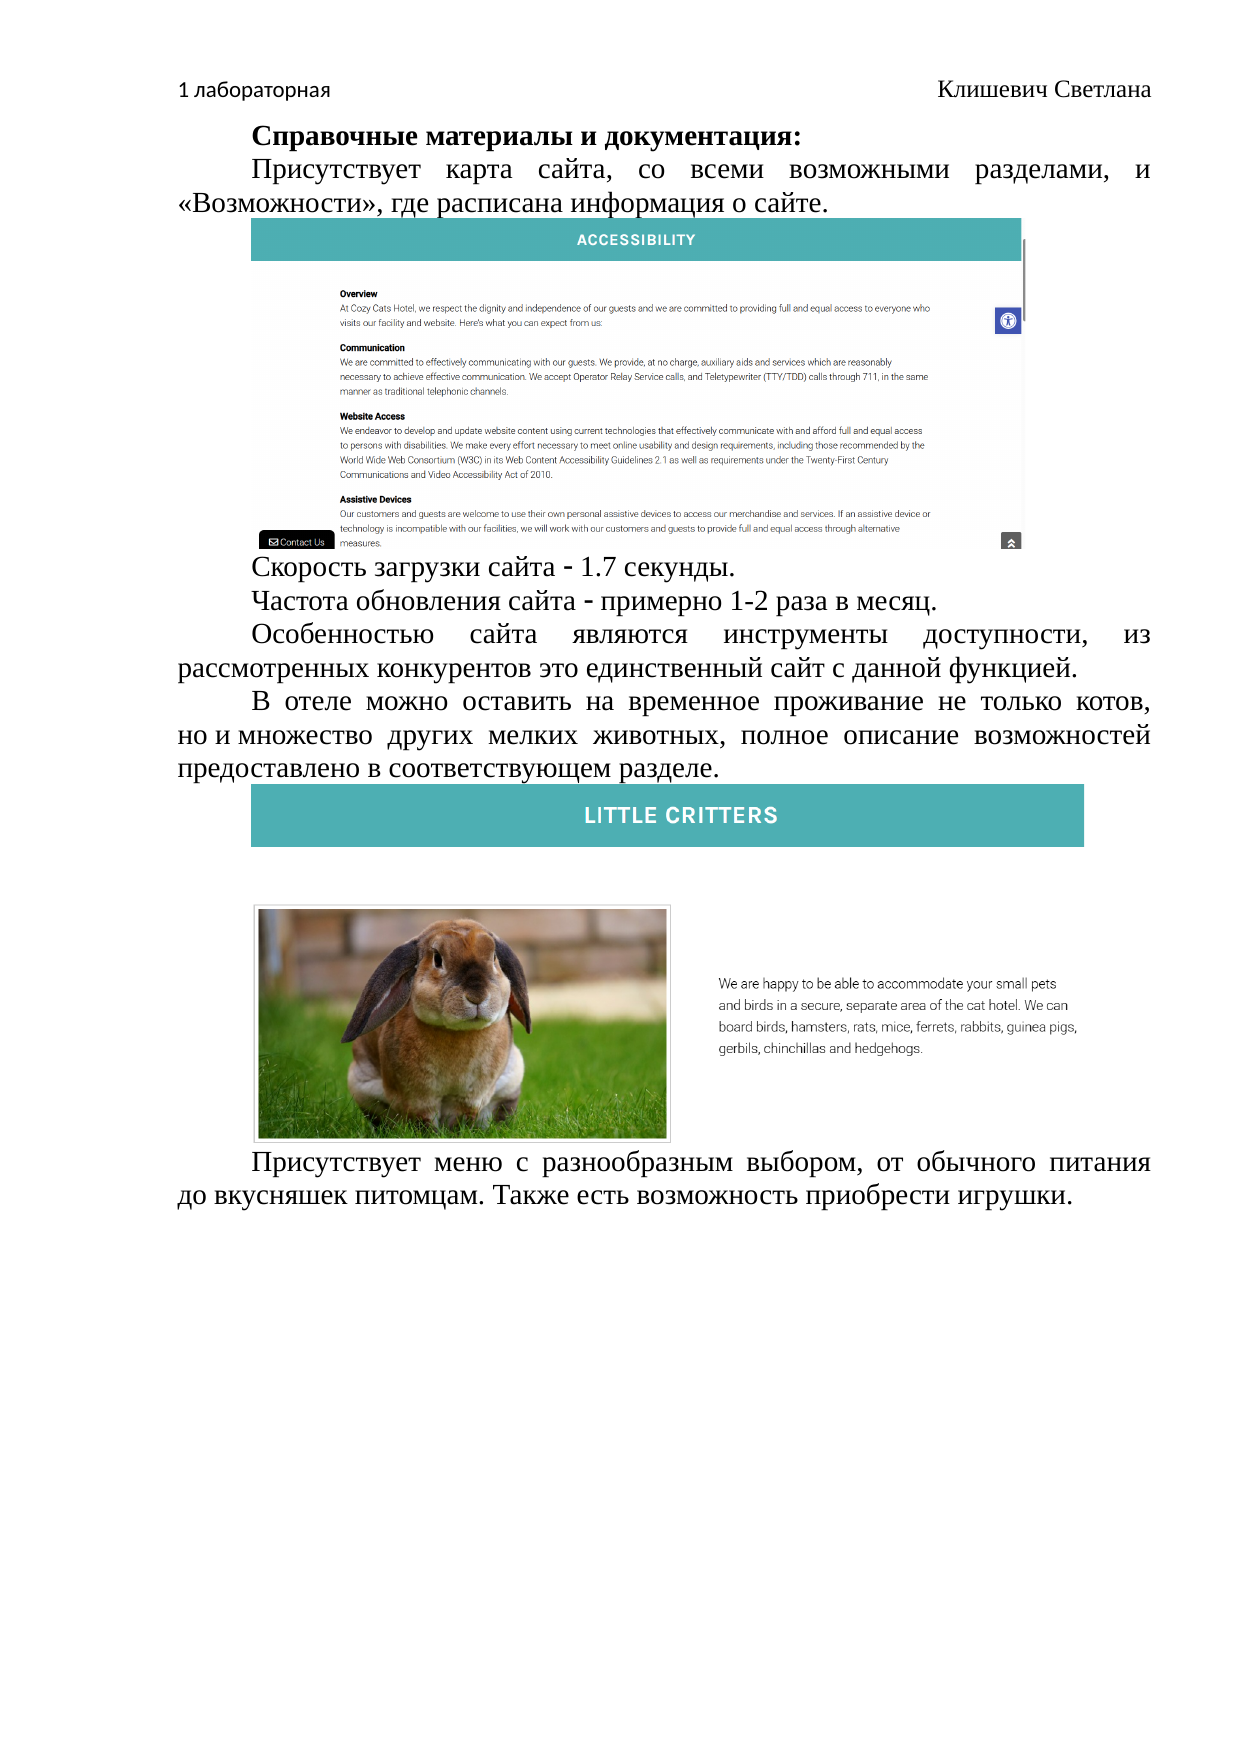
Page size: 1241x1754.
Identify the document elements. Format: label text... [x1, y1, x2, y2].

text Присутствует меню с разнообразным выбором, от обычного питания до вкусняшек питомцам. Также есть возможность приобрести игрушки. [177, 1144, 1152, 1211]
text Справочные материалы и документация: [177, 118, 1152, 152]
text Скорость загрузки сайта 1.7 секунды. [177, 549, 1152, 583]
picture [251, 784, 1085, 1144]
text В отеле можно оставить на временное проживание не только котов, но и множество других мелких животных, полное описание возможностей предоставлено в соответствующем разделе. [177, 683, 1152, 784]
text Частота обновления сайта примерно 1-2 раза в месяц. [177, 583, 1152, 616]
text Присутствует карта сайта, со всеми возможными разделами, и «Возможности», где расписана информация о сайте. [177, 152, 1152, 219]
picture [251, 218, 1026, 549]
text Особенностью сайта являются инструменты доступности, из рассмотренных конкурентов это единственный сайт с данной функцией. [177, 616, 1152, 683]
